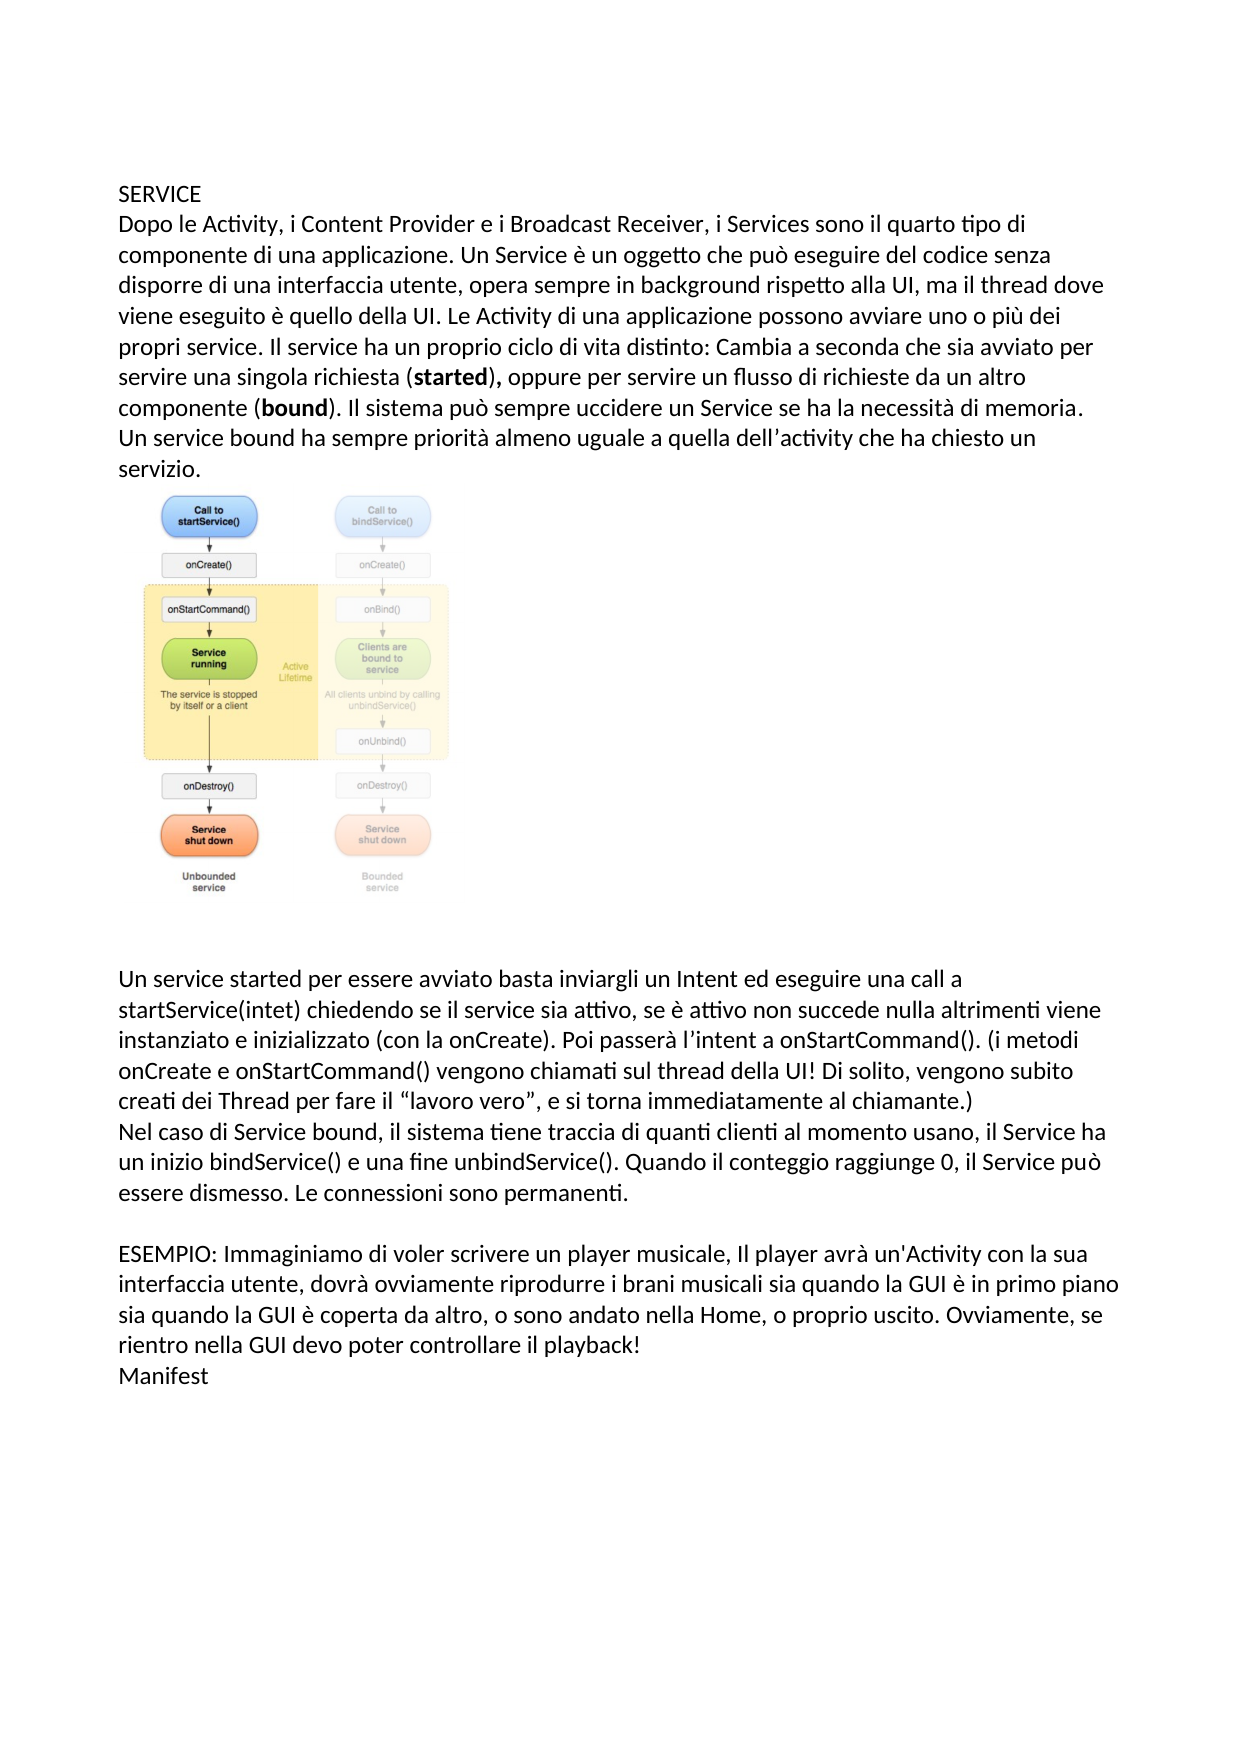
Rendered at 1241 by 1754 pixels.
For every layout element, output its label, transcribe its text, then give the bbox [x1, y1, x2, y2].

text Manifest [118, 1360, 1122, 1391]
text Un service started per essere avviato basta inviargli un Intent ed eseguire una call a startService(intet) chiedendo se il service sia attivo, se è attivo non succede nulla altrimenti viene instanziato e inizializzato (con la onCreate). Poi passerà l’intent a onStartCommand(). (i metodi onCreate e onStartCommand() vengono chiamati sul thread della UI! Di solito, vengono subito creati dei Thread per fare il “lavoro vero”, e si torna immediatamente al chiamante.) [118, 963, 1122, 1116]
text Un service bound ha sempre priorità almeno uguale a quella dell’activity che ha chiesto un servizio. [118, 422, 1122, 483]
text Dopo le Activity, i Content Provider e i Broadcast Receiver, i Services sono il quarto tipo di componente di una applicazione. Un Service è un oggetto che può eseguire del codice senza disporre di una interfaccia utente, opera sempre in background rispetto alla UI, ma il thread dove viene eseguito è quello della UI. Le Activity di una applicazione possono avviare uno o più dei propri service. Il service ha un proprio ciclo di vita distinto: Cambia a seconda che sia avviato per servire una singola richiesta (started), oppure per servire un flusso di richieste da un altro componente (bound). Il sistema può sempre uccidere un Service se ha la necessità di memoria. [118, 209, 1122, 422]
text sia quando la GUI è coperta da altro, o sono andato nella Home, o proprio uscito. Ovviamente, se rientro nella GUI devo poter controllare il playback! [118, 1299, 1122, 1360]
text ESEMPIO: Immaginiamo di voler scrivere un player musicale, Il player avrà un'Activity con la sua interfaccia utente, dovrà ovviamente riprodurre i brani musicali sia quando la GUI è in primo piano [118, 1238, 1122, 1299]
picture [123, 483, 465, 903]
text SERVICE [118, 178, 1122, 209]
text Nel caso di Service bound, il sistema tiene traccia di quanti clienti al momento usano, il Service ha un inizio bindService() e una fine unbindService(). Quando il conteggio raggiunge 0, il Service può essere dismesso. Le connessioni sono permanenti. [118, 1116, 1122, 1208]
